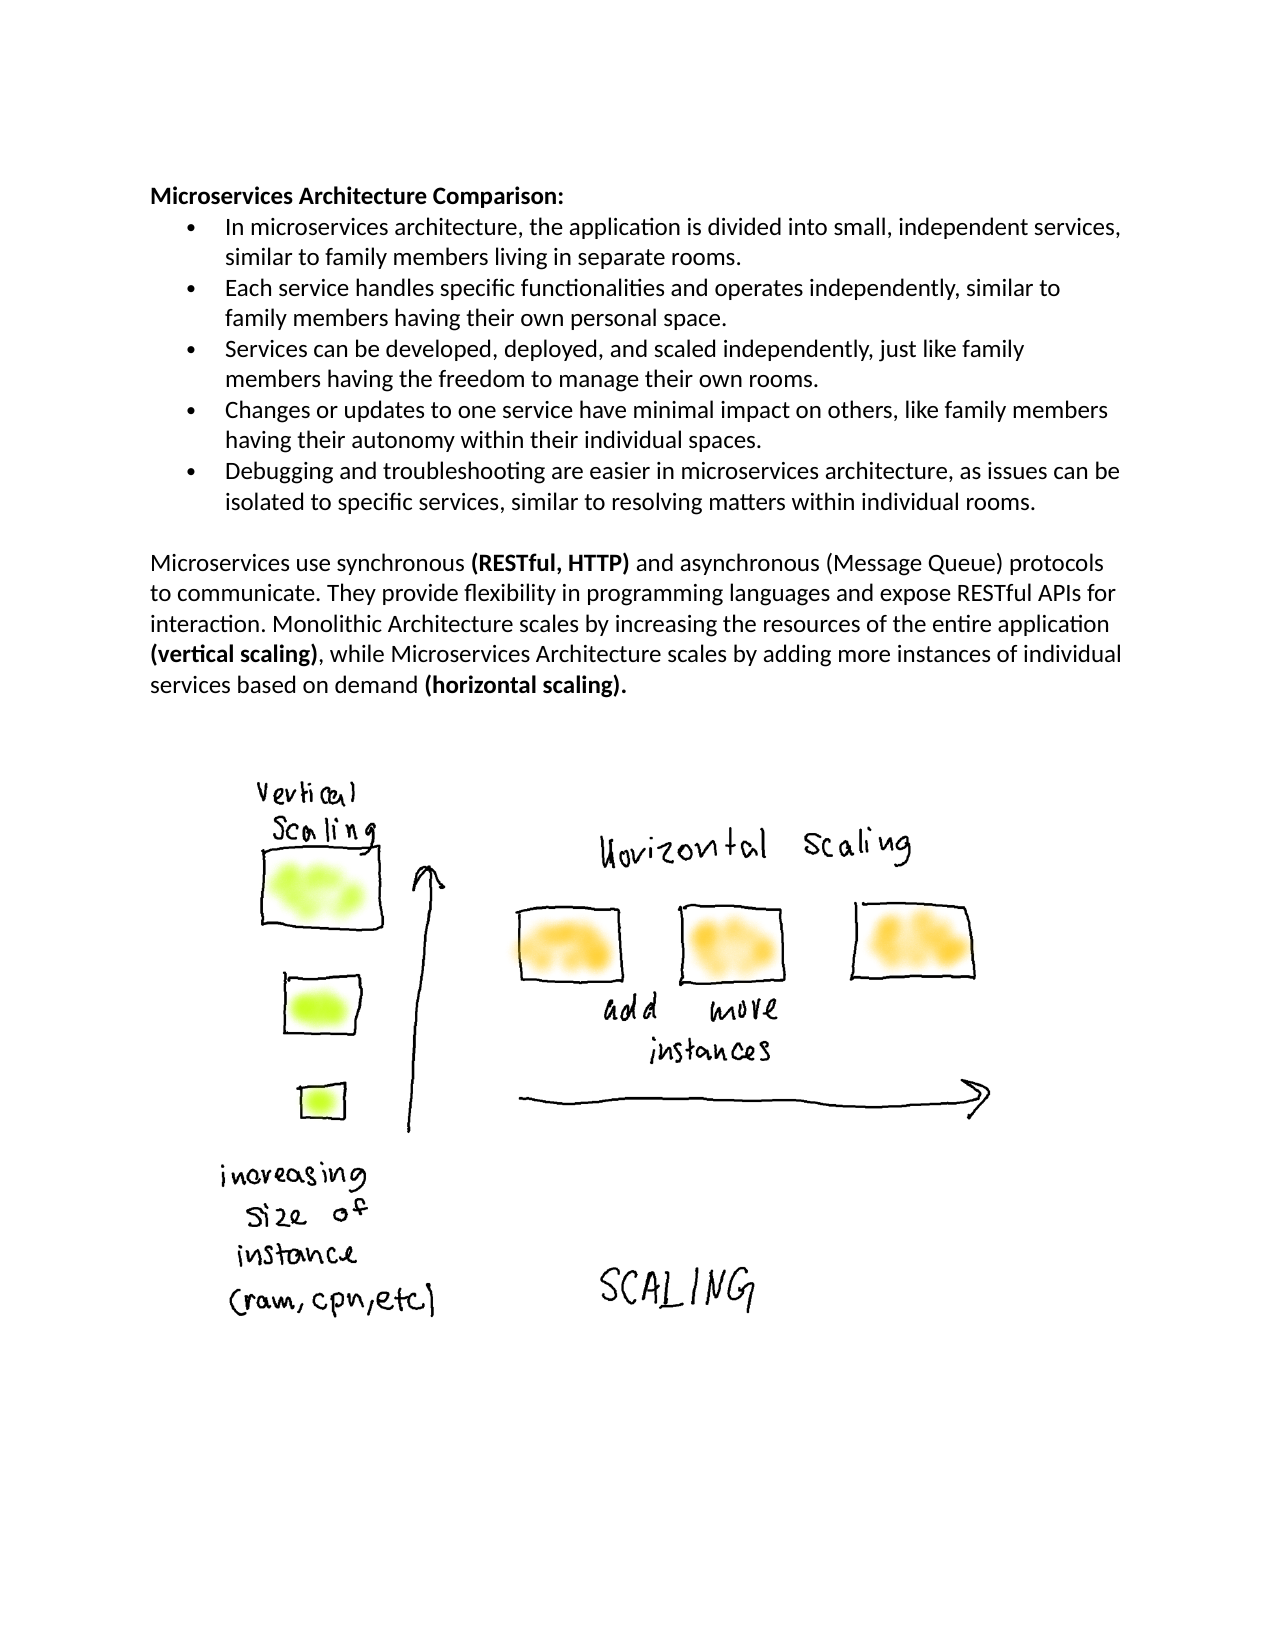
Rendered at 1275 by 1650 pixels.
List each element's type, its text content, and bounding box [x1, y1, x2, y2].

text Microservices Architecture Comparison: [150, 181, 1125, 211]
list Services can be developed, deployed, and scaled independently, just like family members having the freedom to manage their own rooms. [187, 333, 1125, 394]
list Debugging and troubleshooting are easier in microservices architecture, as issues can be isolated to specific services, similar to resolving matters within individual rooms. [187, 455, 1125, 516]
list Each service handles specific functionalities and operates independently, similar to family members having their own personal space. [187, 272, 1125, 333]
list Changes or updates to one service have minimal impact on others, like family members having their autonomy within their individual spaces. [187, 394, 1125, 455]
picture [150, 760, 1125, 1395]
text Microservices use synchronous (RESTful, HTTP) and asynchronous (Message Queue) protocols to communicate. They provide flexibility in programming languages and expose RESTful APIs for interaction. Monolithic Architecture scales by increasing the resources of the entire application (vertical scaling), while Microservices Architecture scales by adding more instances of individual services based on demand (horizontal scaling). [150, 547, 1125, 699]
list In microservices architecture, the application is divided into small, independent services, similar to family members living in separate rooms. [187, 211, 1125, 272]
